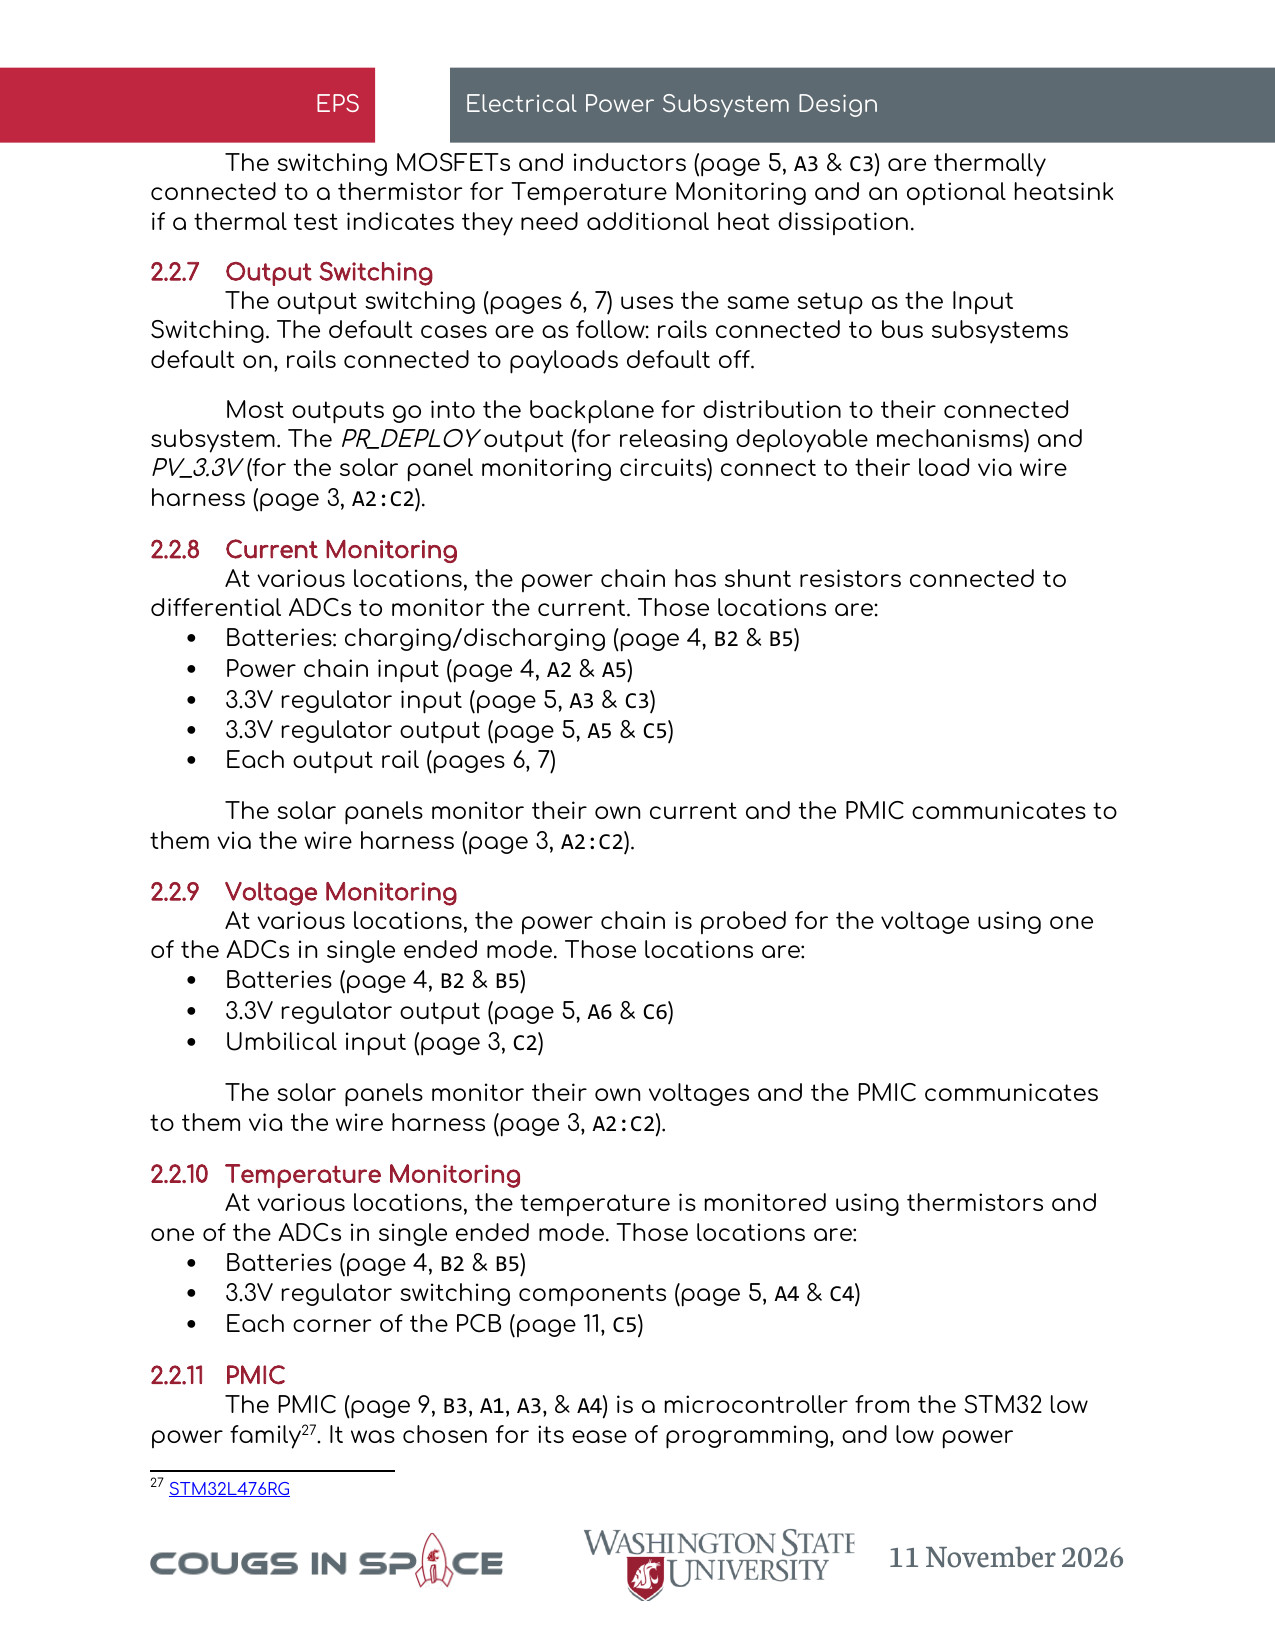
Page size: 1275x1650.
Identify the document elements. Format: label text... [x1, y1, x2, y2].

list 3.3V regulator output (page 5, A6 & C6) [187, 999, 1125, 1026]
text The output switching (pages 6, 7) uses the same setup as the Input Switching. The default cases are as follow: rails connected to bus subsystems default on, rails connected to payloads default off. [150, 289, 1125, 373]
subtitle Output Switching [150, 260, 1125, 286]
list Power chain input (page 4, A2 & A5) [187, 656, 1125, 683]
list Batteries: charging/discharging (page 4, B2 & B5) [187, 625, 1125, 652]
list Batteries (page 4, B2 & B5) [187, 1250, 1125, 1277]
subtitle Temperature Monitoring [150, 1162, 1125, 1188]
text The solar panels monitor their own current and the PMIC communicates to them via the wire harness (page 3, A2:C2). [150, 799, 1125, 855]
text The switching MOSFETs and inductors (page 5, A3 & C3) are thermally connected to a thermistor for Temperature Monitoring and an optional heatsink if a thermal test indicates they need additional heat dissipation. [150, 150, 1125, 235]
subtitle Voltage Monitoring [150, 880, 1125, 906]
list 3.3V regulator input (page 5, A3 & C3) [187, 687, 1125, 714]
picture [582, 1528, 854, 1601]
text The solar panels monitor their own voltages and the PMIC communicates to them via the wire harness (page 3, A2:C2). [150, 1081, 1125, 1137]
list Umbilical input (page 3, C2) [187, 1029, 1125, 1056]
text At various locations, the power chain has shunt resistors connected to differential ADCs to monitor the current. Those locations are: [150, 567, 1125, 622]
list Each output rail (pages 6, 7) [187, 749, 1125, 774]
text Most outputs go into the backplane for distribution to their connected subsystem. The PR_DEPLOY output (for releasing deployable mechanisms) and PV_3.3V (for the solar panel monitoring circuits) connect to their load via wire harness (page 3, A2:C2). [150, 398, 1125, 513]
picture [150, 1532, 503, 1589]
subtitle Current Monitoring [150, 538, 1125, 563]
text At various locations, the temperature is monitored using thermistors and one of the ADCs in single ended mode. Those locations are: [150, 1192, 1125, 1246]
list Each corner of the PCB (page 11, C5) [187, 1312, 1125, 1339]
list Batteries (page 4, B2 & B5) [187, 968, 1125, 995]
subtitle PMIC [150, 1363, 1125, 1389]
list 3.3V regulator switching components (page 5, A4 & C4) [187, 1281, 1125, 1308]
list 3.3V regulator output (page 5, A5 & C5) [187, 718, 1125, 745]
text At various locations, the power chain is probed for the voltage using one of the ADCs in single ended mode. Those locations are: [150, 909, 1125, 964]
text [150, 1393, 1125, 1449]
